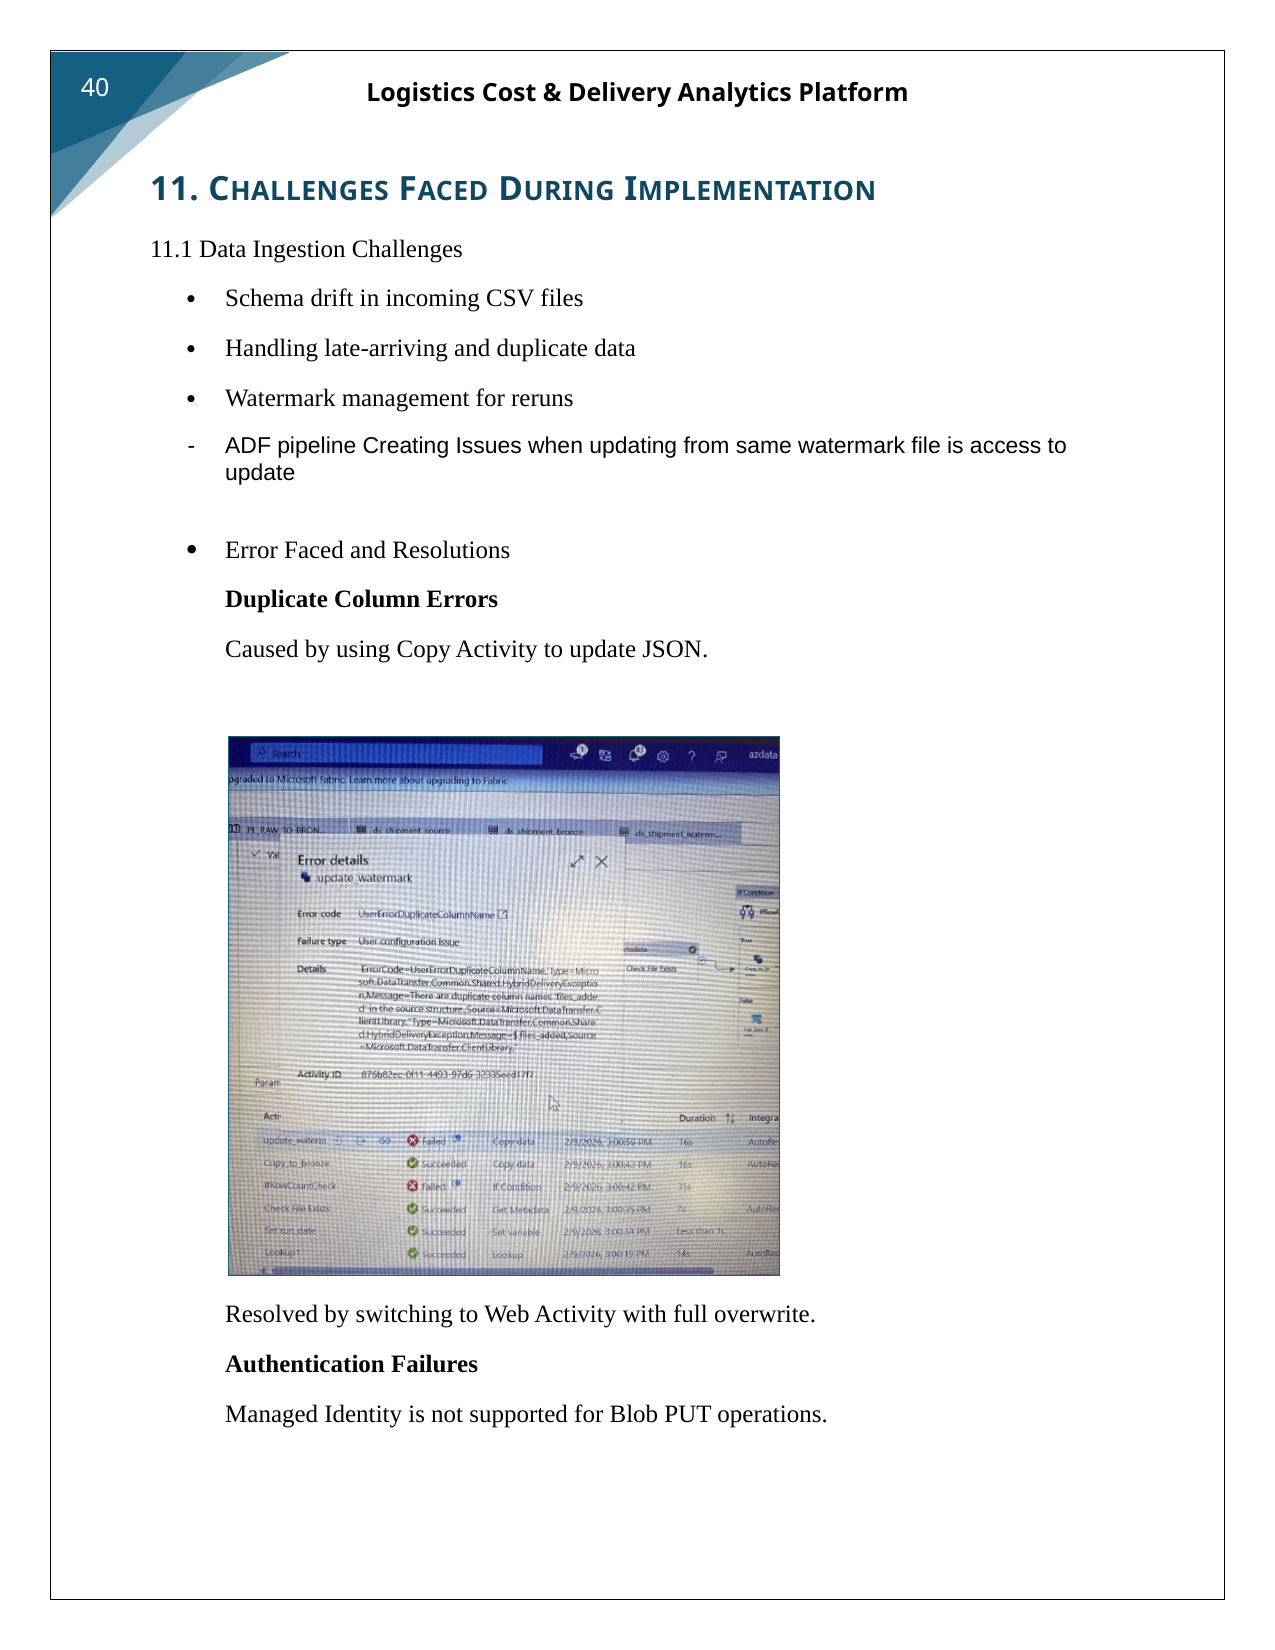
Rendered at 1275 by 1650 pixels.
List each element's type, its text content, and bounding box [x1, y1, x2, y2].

list Handling late-arriving and duplicate data [187, 333, 1125, 362]
text Managed Identity is not supported for Blob PUT operations. [225, 1399, 1125, 1427]
text Authentication Failures [225, 1349, 1125, 1378]
text 11. Challenges Faced During Implementation [150, 165, 1125, 210]
text 11.1 Data Ingestion Challenges [150, 234, 1125, 262]
list Schema drift in incoming CSV files [187, 283, 1125, 312]
list ADF pipeline Creating Issues when updating from same watermark file is access to update [187, 432, 1125, 485]
picture [51, 51, 292, 220]
text Resolved by switching to Web Activity with full overwrite. [225, 1299, 1125, 1328]
text Caused by using Copy Activity to update JSON. [225, 634, 1125, 663]
picture [229, 737, 779, 1275]
list Watermark management for reruns [187, 383, 1125, 412]
list Error Faced and Resolutions [187, 535, 1125, 564]
text Duplicate Column Errors [225, 584, 1125, 613]
